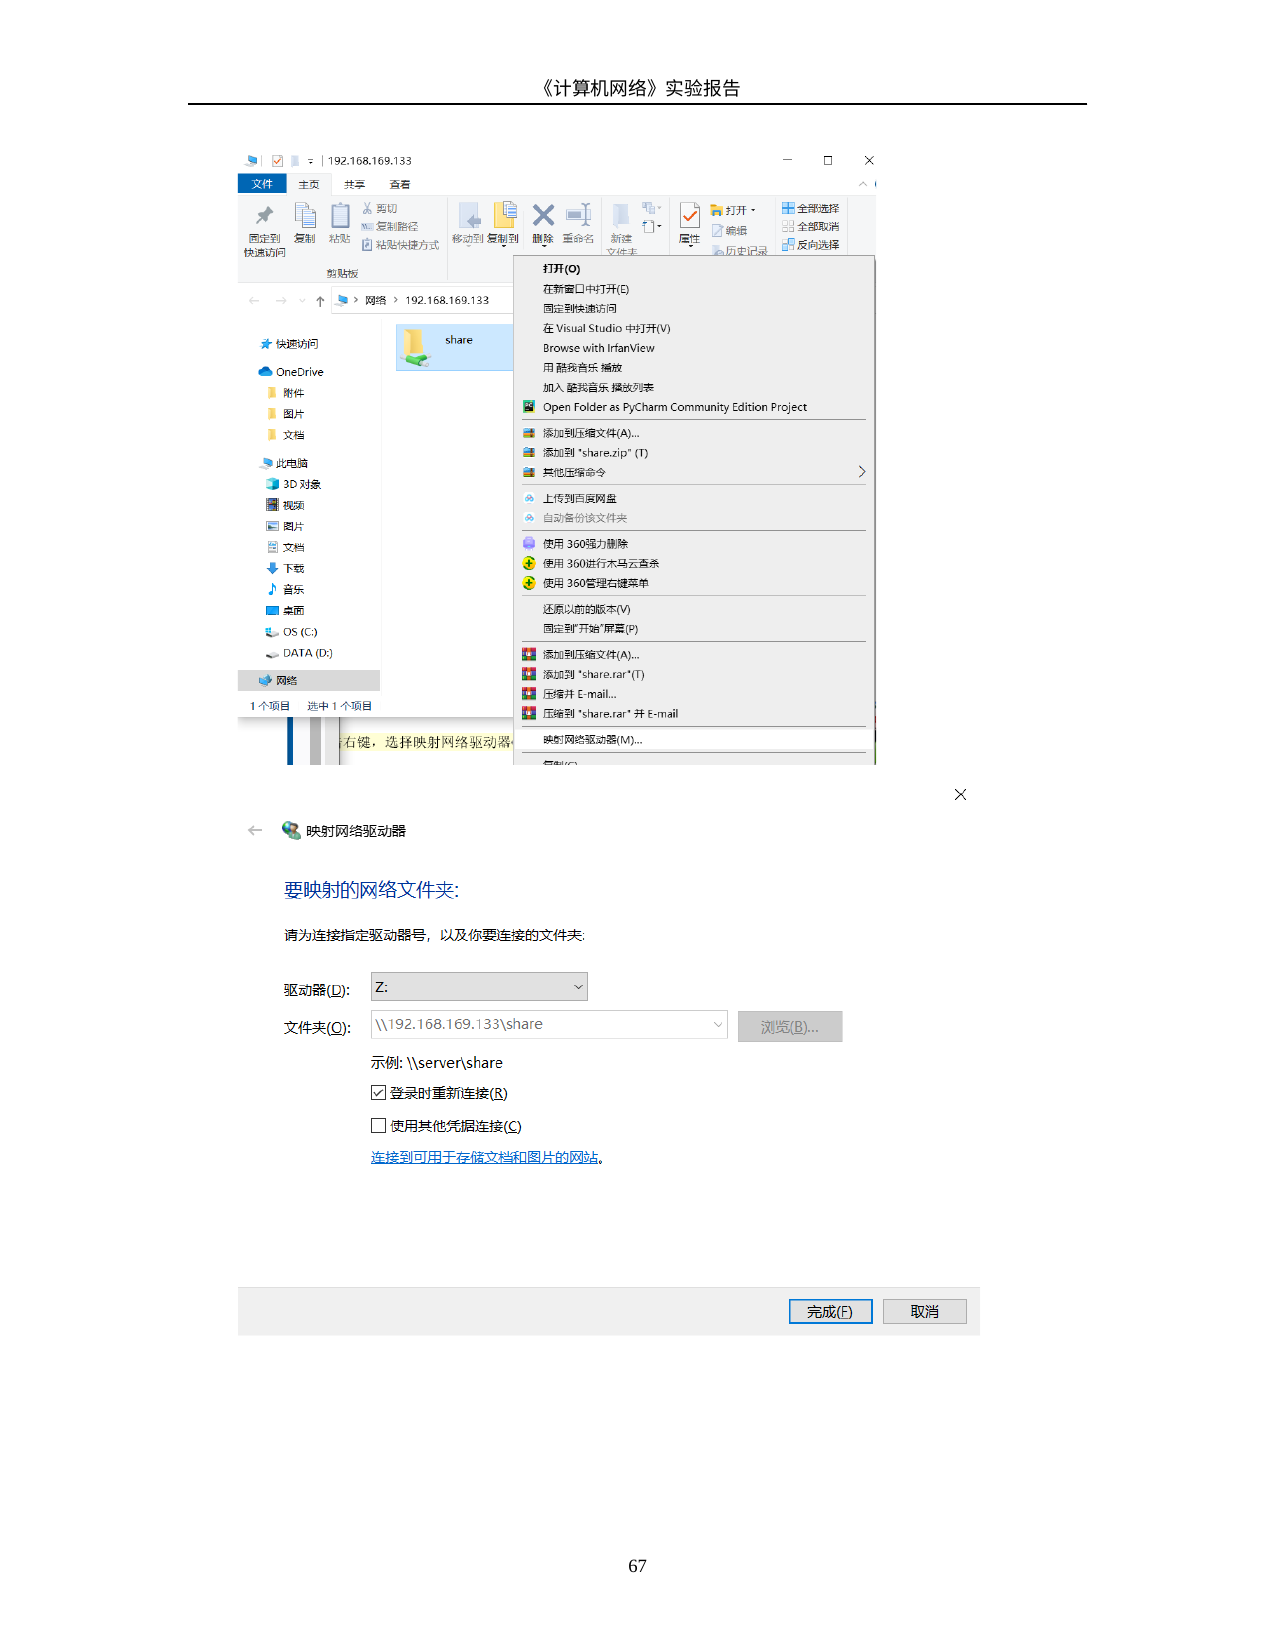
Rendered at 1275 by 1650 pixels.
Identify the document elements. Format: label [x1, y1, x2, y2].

picture [237, 150, 877, 765]
picture [237, 776, 980, 1336]
